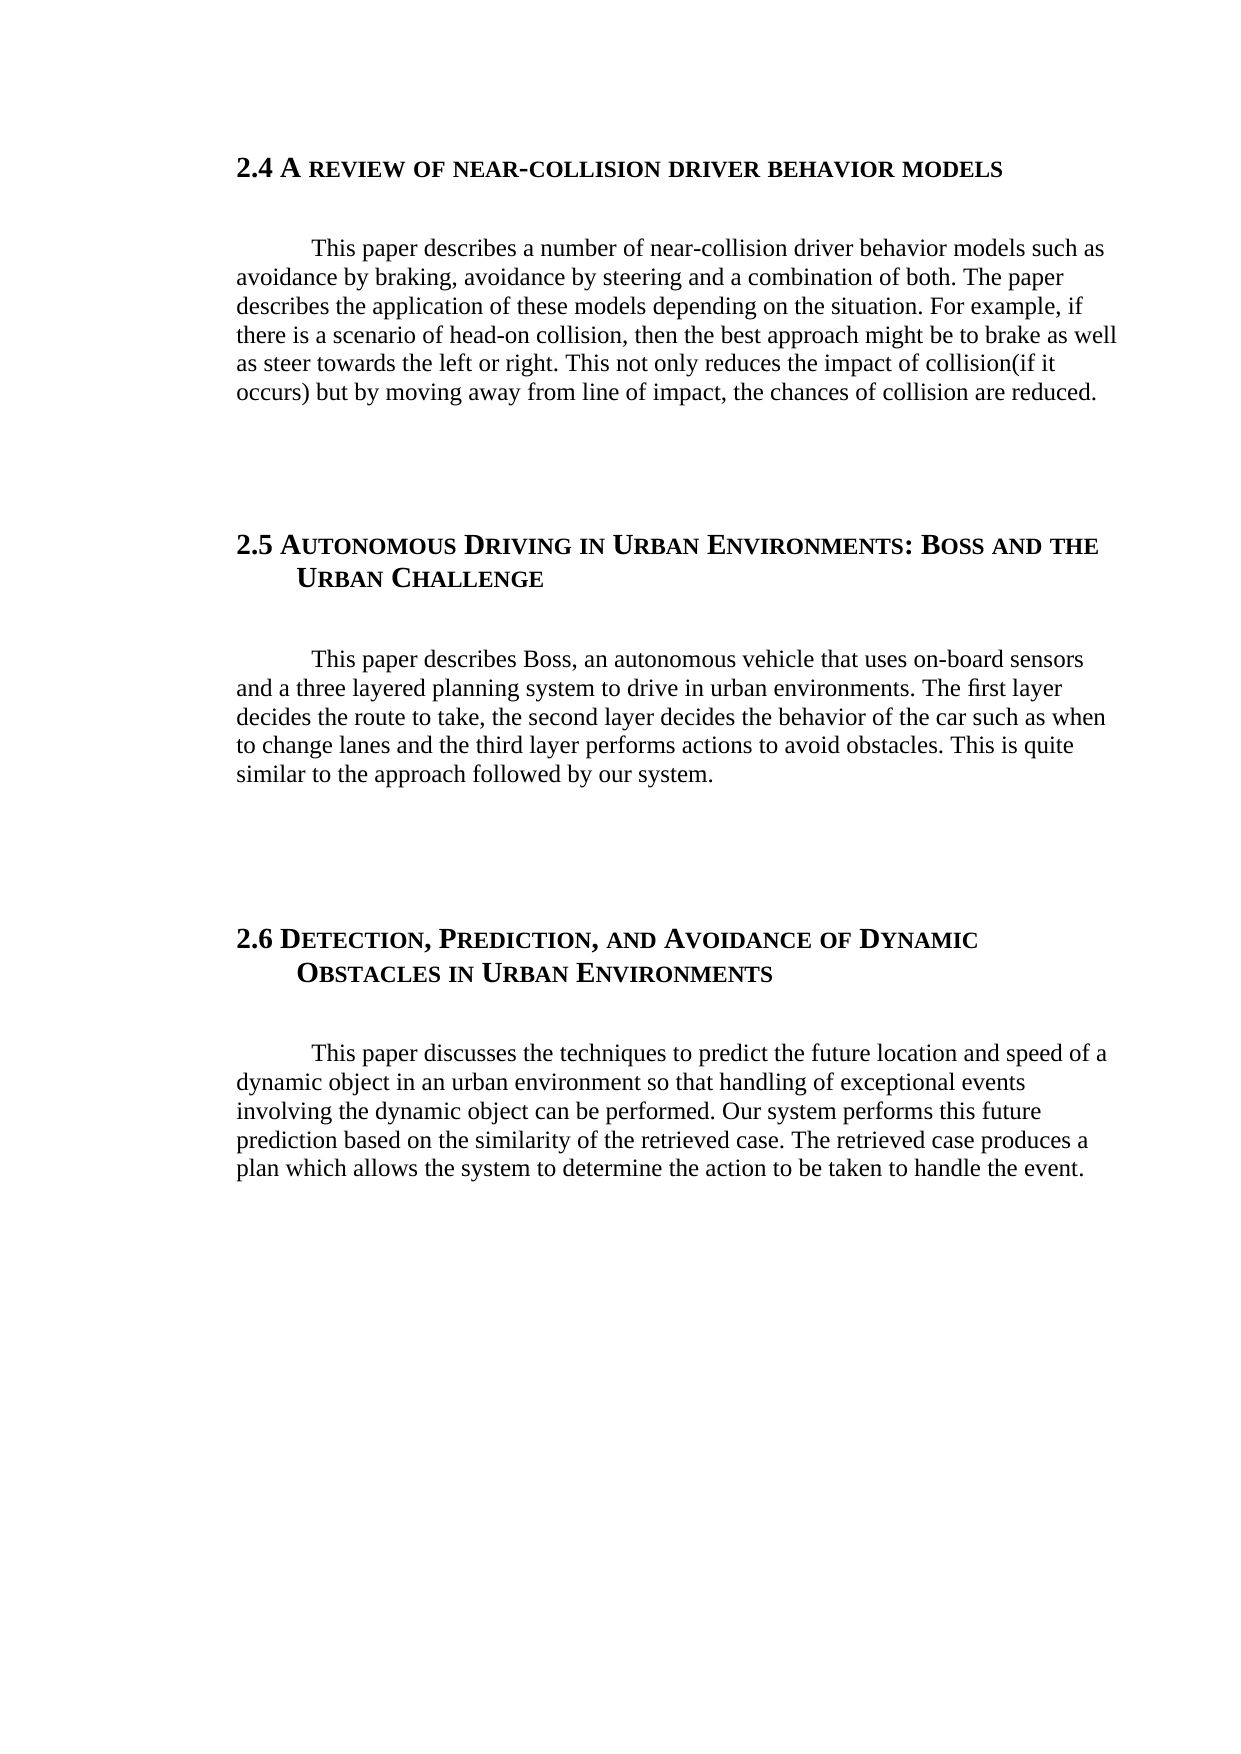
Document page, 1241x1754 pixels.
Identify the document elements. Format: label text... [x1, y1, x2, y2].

subtitle 2.4 A review of near-collision driver behavior models [236, 150, 1122, 183]
text This paper discusses the techniques to predict the future location and speed of a dynamic object in an urban environment so that handling of exceptional events involving the dynamic object can be performed. Our system performs this future prediction based on the similarity of the retrieved case. The retrieved case produces a plan which allows the system to determine the action to be taken to handle the event. [236, 1038, 1122, 1182]
text This paper describes a number of near-collision driver behavior models such as avoidance by braking, avoidance by steering and a combination of both. The paper describes the application of these models depending on the situation. For example, if there is a scenario of head-on collision, then the best approach might be to brake as well as steer towards the left or right. This not only reduces the impact of collision(if it occurs) but by moving away from line of impact, the chances of collision are reduced. [236, 233, 1122, 406]
subtitle 2.5 Autonomous Driving in Urban Environments: Boss and the Urban Challenge [236, 527, 1122, 594]
text This paper describes Boss, an autonomous vehicle that uses on-board sensors and a three layered planning system to drive in urban environments. The ﬁrst layer decides the route to take, the second layer decides the behavior of the car such as when to change lanes and the third layer performs actions to avoid obstacles. This is quite similar to the approach followed by our system. [236, 644, 1122, 788]
subtitle 2.6 Detection, Prediction, and Avoidance of Dynamic Obstacles in Urban Environments [236, 921, 1122, 988]
